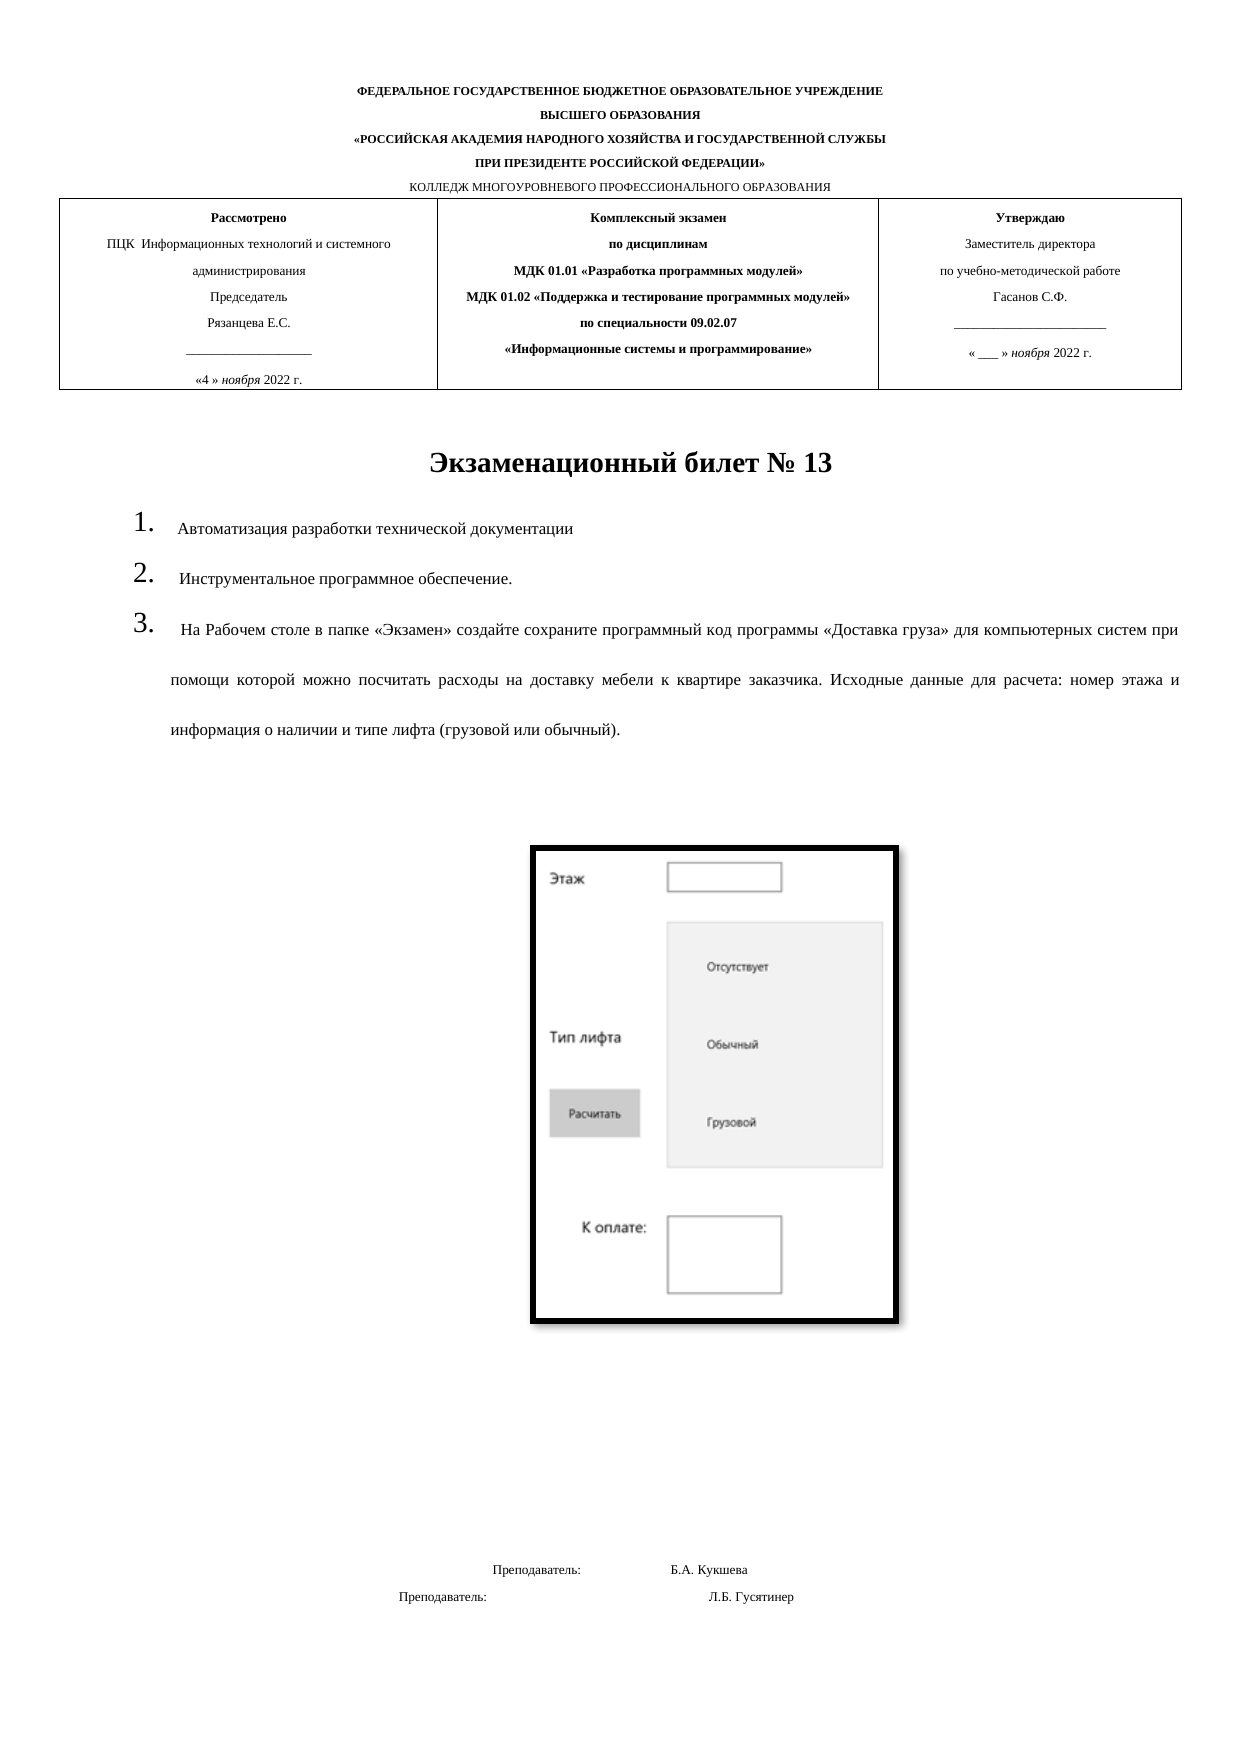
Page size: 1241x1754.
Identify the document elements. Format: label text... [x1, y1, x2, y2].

list На Рабочем столе в папке «Экзамен» создайте сохраните программный код программы «Доставка груза» для компьютерных систем при помощи которой можно посчитать расходы на доставку мебели к квартире заказчика. Исходные данные для расчета: номер этажа и информация о наличии и типе лифта (грузовой или обычный). [133, 605, 1181, 739]
text Экзаменационный билет № 13 [109, 446, 1152, 479]
list Инструментальное программное обеспечение. [133, 555, 1181, 588]
list Автоматизация разработки технической документации [133, 504, 1181, 538]
picture [536, 851, 893, 1318]
